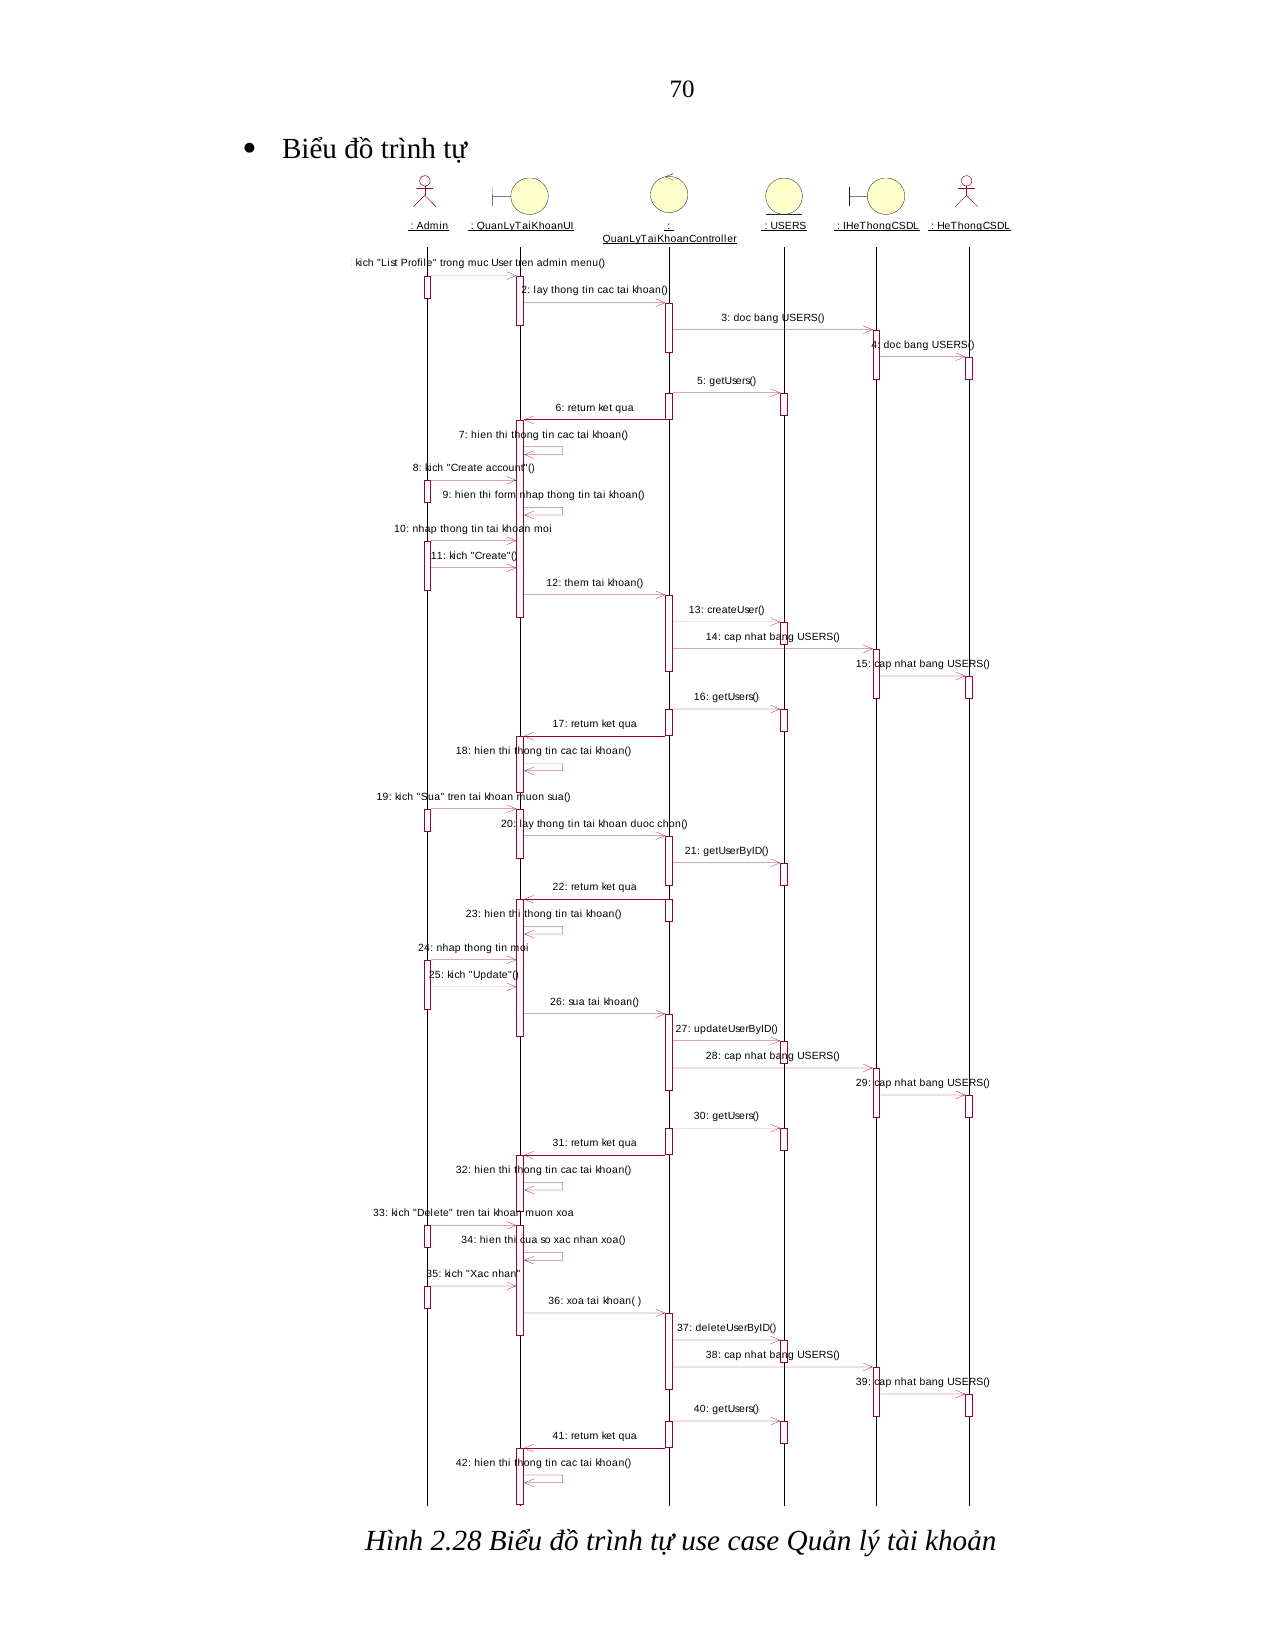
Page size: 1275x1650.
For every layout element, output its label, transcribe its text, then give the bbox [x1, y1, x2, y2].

list Biểu đồ trình tự [244, 131, 1157, 165]
